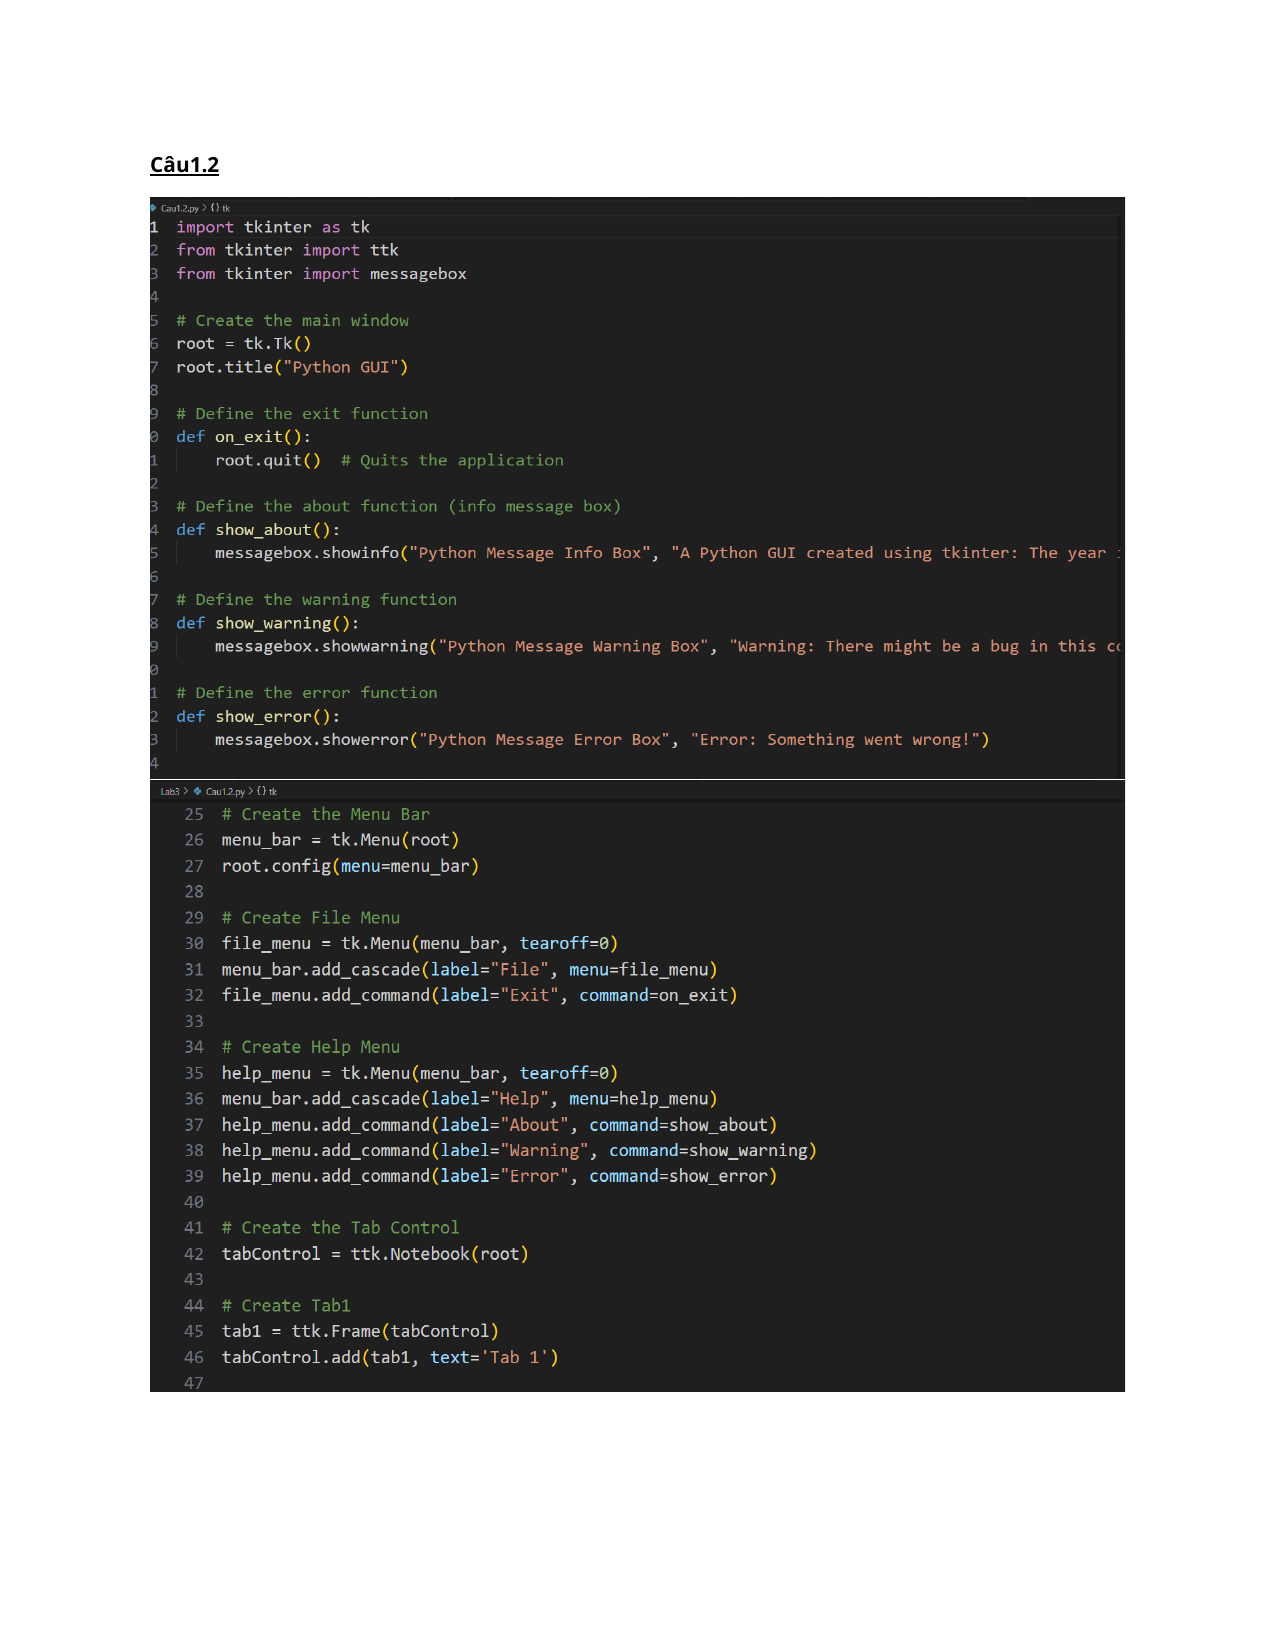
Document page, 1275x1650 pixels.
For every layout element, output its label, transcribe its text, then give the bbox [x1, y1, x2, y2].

picture [150, 197, 1125, 779]
text Câu1.2 [150, 150, 1125, 178]
picture [150, 780, 1125, 1392]
